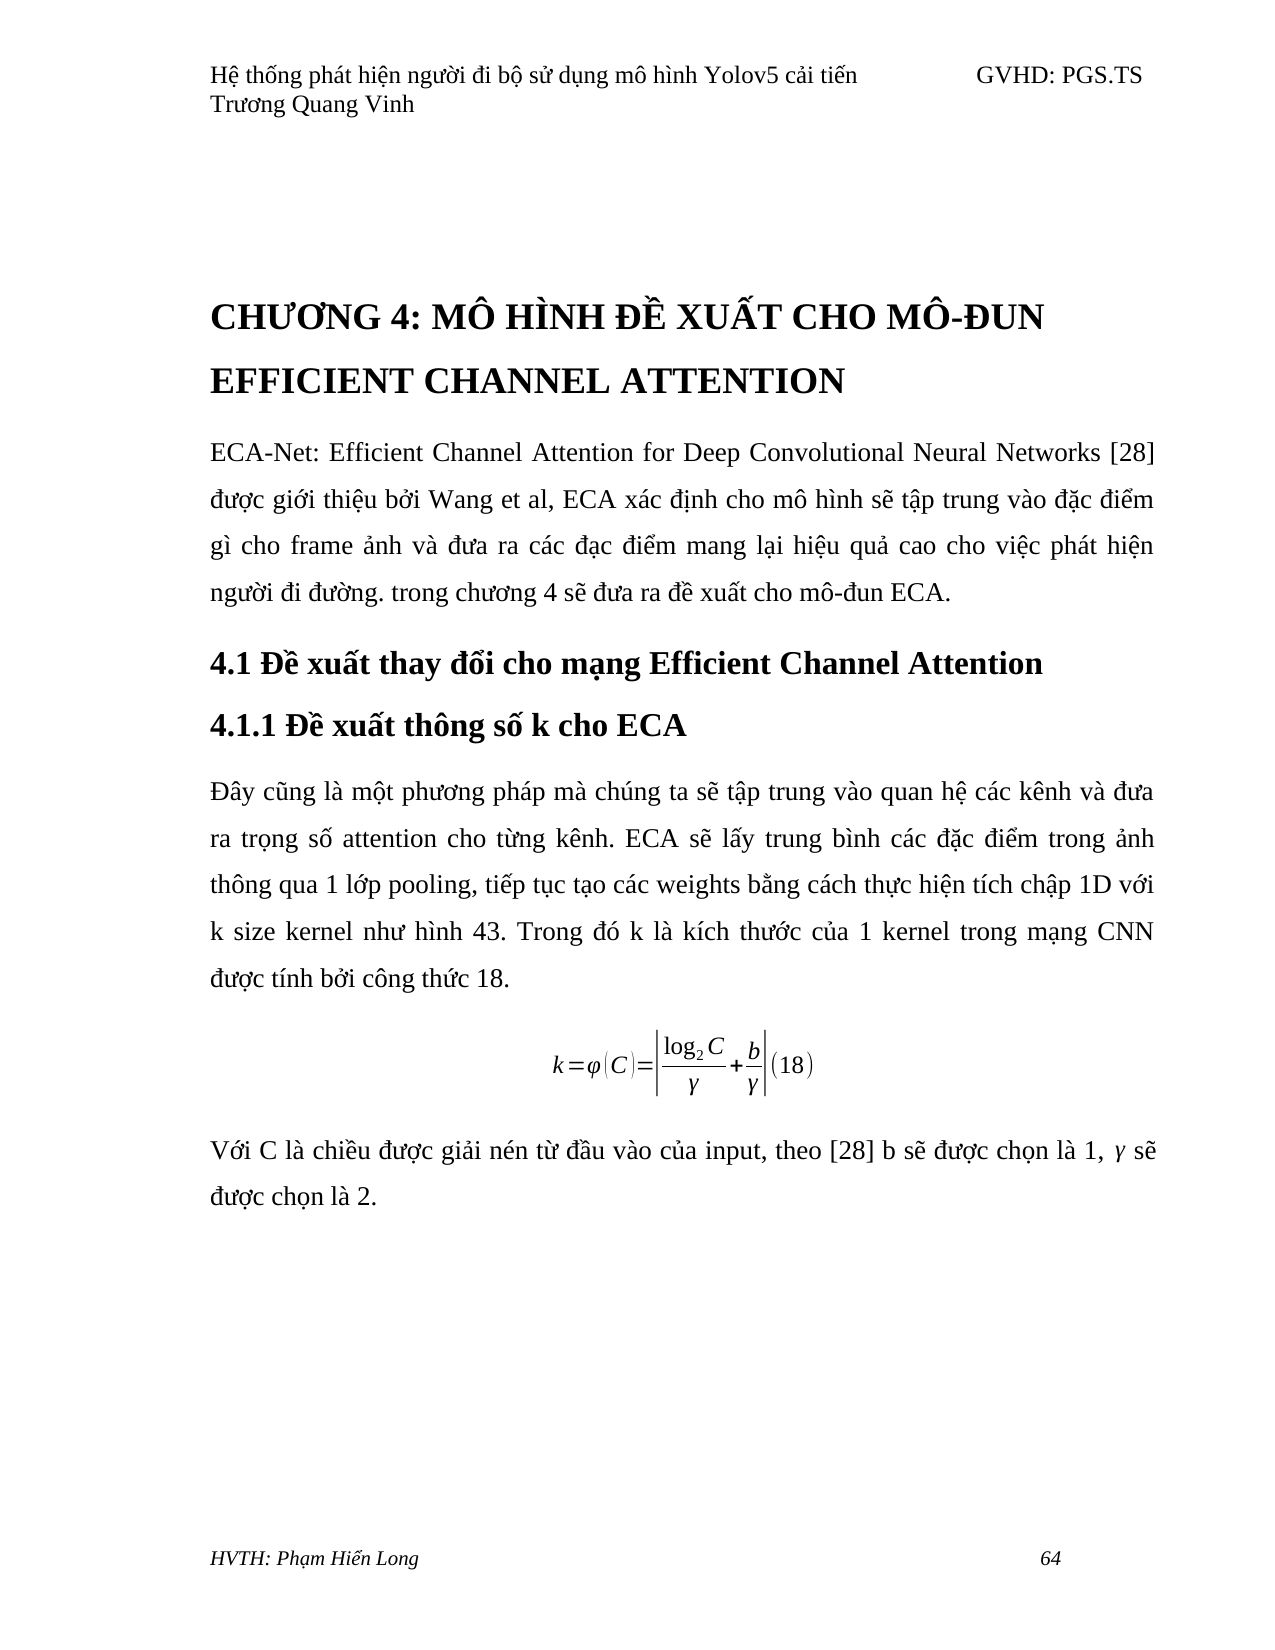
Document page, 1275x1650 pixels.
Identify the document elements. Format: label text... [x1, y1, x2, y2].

text Đây cũng là một phương pháp mà chúng ta sẽ tập trung vào quan hệ các kênh và đưa ra trọng số attention cho từng kênh. ECA sẽ lấy trung bình các đặc điểm trong ảnh thông qua 1 lớp pooling, tiếp tục tạo các weights bằng cách thực hiện tích chập 1D với k size kernel như hình 43. Trong đó k là kích thước của 1 kernel trong mạng CNN được tính bởi công thức 18. [210, 775, 1156, 993]
subtitle CHƯƠNG 4: MÔ HÌNH ĐỀ XUẤT CHO MÔ-ĐUN EFFICIENT CHANNEL ATTENTION [210, 294, 1156, 402]
subtitle 4.1.1 Đề xuất thông số k cho ECA [210, 705, 1156, 744]
text Với C là chiều được giải nén từ đầu vào của input, theo [28] b sẽ được chọn là 1, sẽ được chọn là 2. [210, 1134, 1156, 1212]
text ECA-Net: Efficient Channel Attention for Deep Convolutional Neural Networks [28] được giới thiệu bởi Wang et al, ECA xác định cho mô hình sẽ tập trung vào đặc điểm gì cho frame ảnh và đưa ra các đạc điểm mang lại hiệu quả cao cho việc phát hiện người đi đường. trong chương 4 sẽ đưa ra đề xuất cho mô-đun ECA. [210, 436, 1156, 607]
subtitle 4.1 Đề xuất thay đổi cho mạng Efficient Channel Attention [210, 644, 1156, 682]
